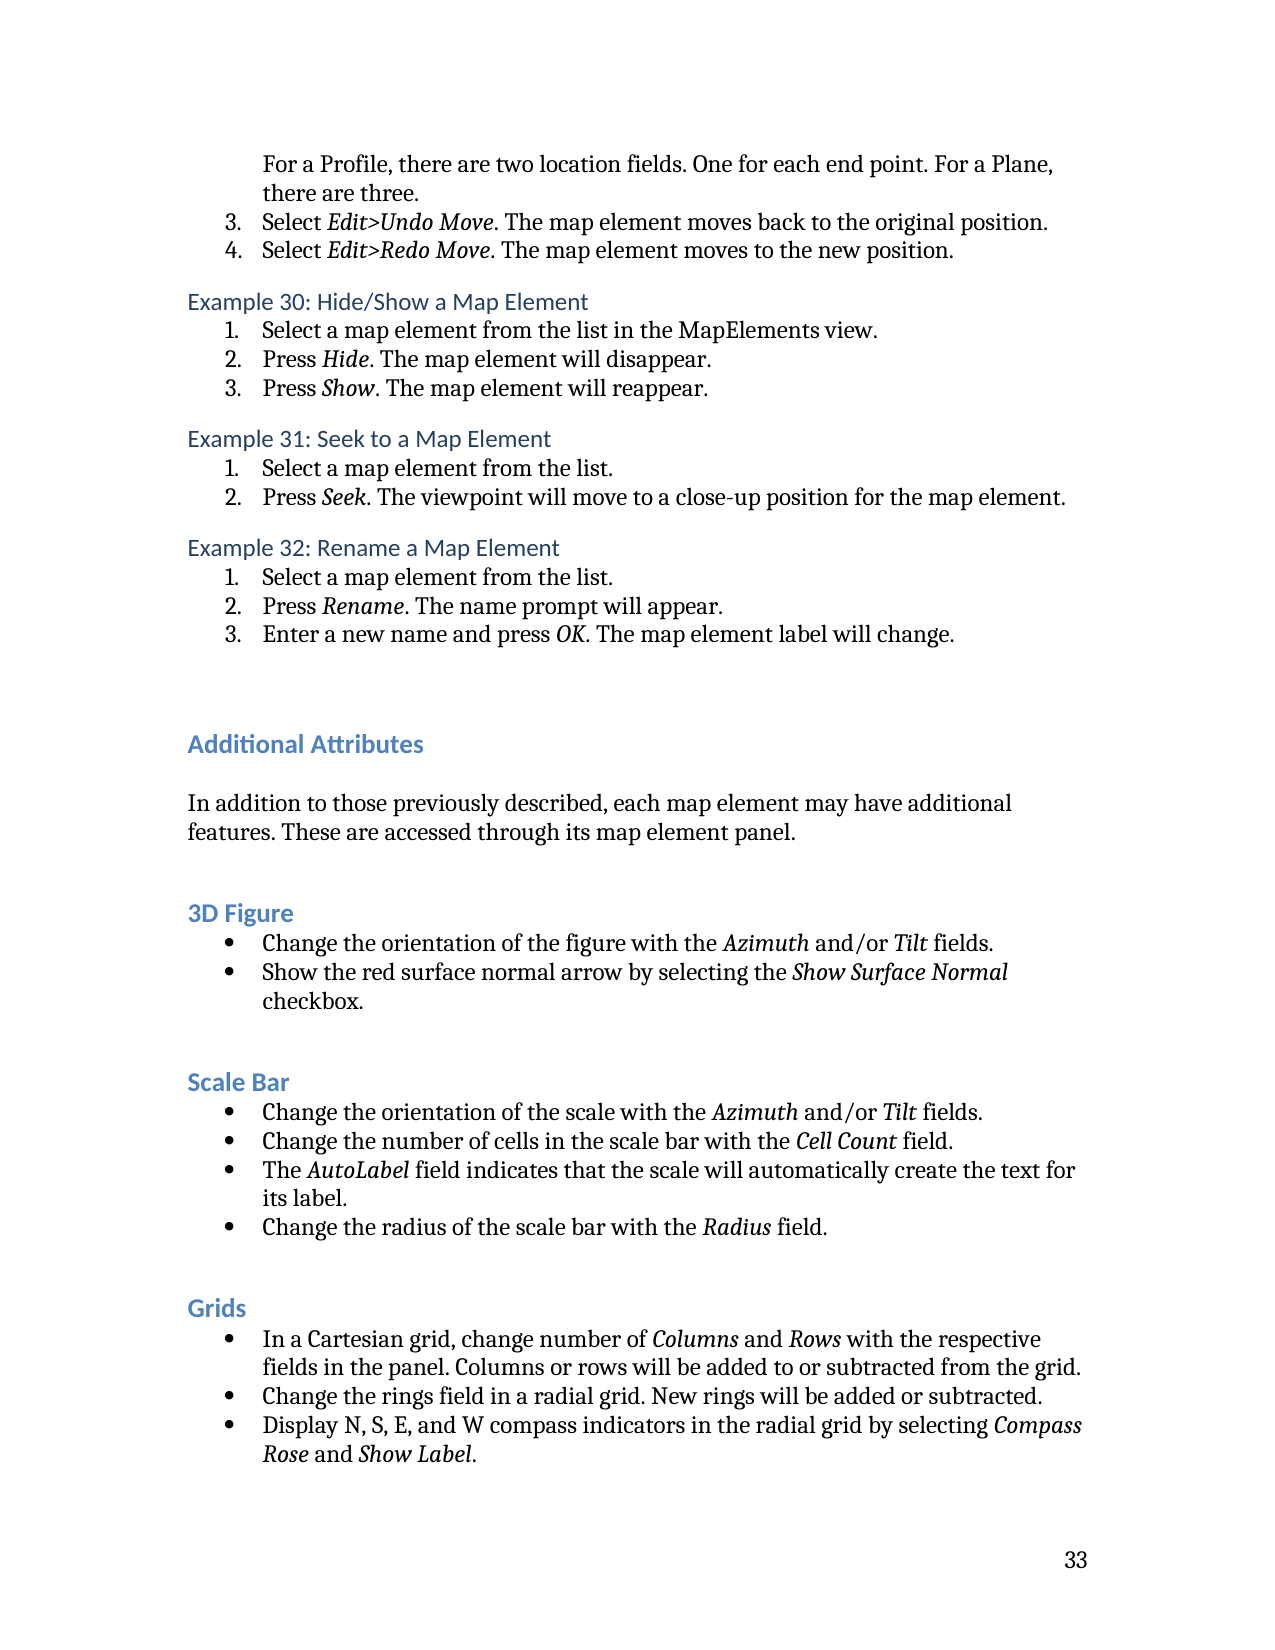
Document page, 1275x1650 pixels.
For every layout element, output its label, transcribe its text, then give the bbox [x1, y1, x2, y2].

subtitle Additional Attributes [187, 727, 1087, 760]
list Change the orientation of the figure with the Azimuth and/or Tilt fields. [225, 929, 1087, 958]
list Change the number of cells in the scale bar with the Cell Count field. [225, 1127, 1087, 1156]
list Select a map element from the list. [225, 454, 1087, 483]
list Change the radius of the scale bar with the Radius field. [225, 1213, 1087, 1242]
list Press Show. The map element will reappear. [225, 374, 1087, 403]
list Select Edit>Undo Move. The map element moves back to the original position. [225, 207, 1087, 236]
subtitle Example 32: Rename a Map Element [187, 532, 1087, 563]
list Show the red surface normal arrow by selecting the Show Surface Normal checkbox. [225, 958, 1087, 1016]
subtitle Example 31: Seek to a Map Element [187, 423, 1087, 454]
list Select a map element from the list. [225, 563, 1087, 592]
subtitle 3D Figure [187, 896, 1087, 929]
list Select a map element from the list in the MapElements view. [225, 316, 1087, 345]
text In addition to those previously described, each map element may have additional features. These are accessed through its map element panel. [187, 789, 1087, 847]
list Change the orientation of the scale with the Azimuth and/or Tilt fields. [225, 1098, 1087, 1127]
list In a Cartesian grid, change number of Columns and Rows with the respective fields in the panel. Columns or rows will be added to or subtracted from the grid. [225, 1324, 1087, 1382]
list Change the rings field in a radial grid. New rings will be added or subtracted. [225, 1382, 1087, 1411]
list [225, 150, 1087, 207]
list Enter a new name and press OK. The map element label will change. [225, 620, 1087, 649]
subtitle Scale Bar [187, 1065, 1087, 1098]
list Select Edit>Redo Move. The map element moves to the new position. [225, 236, 1087, 265]
list Display N, S, E, and W compass indicators in the radial grid by selecting Compass Rose and Show Label. [225, 1411, 1087, 1468]
list Press Rename. The name prompt will appear. [225, 592, 1087, 620]
list Press Hide. The map element will disappear. [225, 345, 1087, 374]
list Press Seek. The viewpoint will move to a close-up position for the map element. [225, 483, 1087, 511]
subtitle Example 30: Hide/Show a Map Element [187, 286, 1087, 316]
subtitle Grids [187, 1291, 1087, 1324]
list The AutoLabel field indicates that the scale will automatically create the text for its label. [225, 1156, 1087, 1213]
